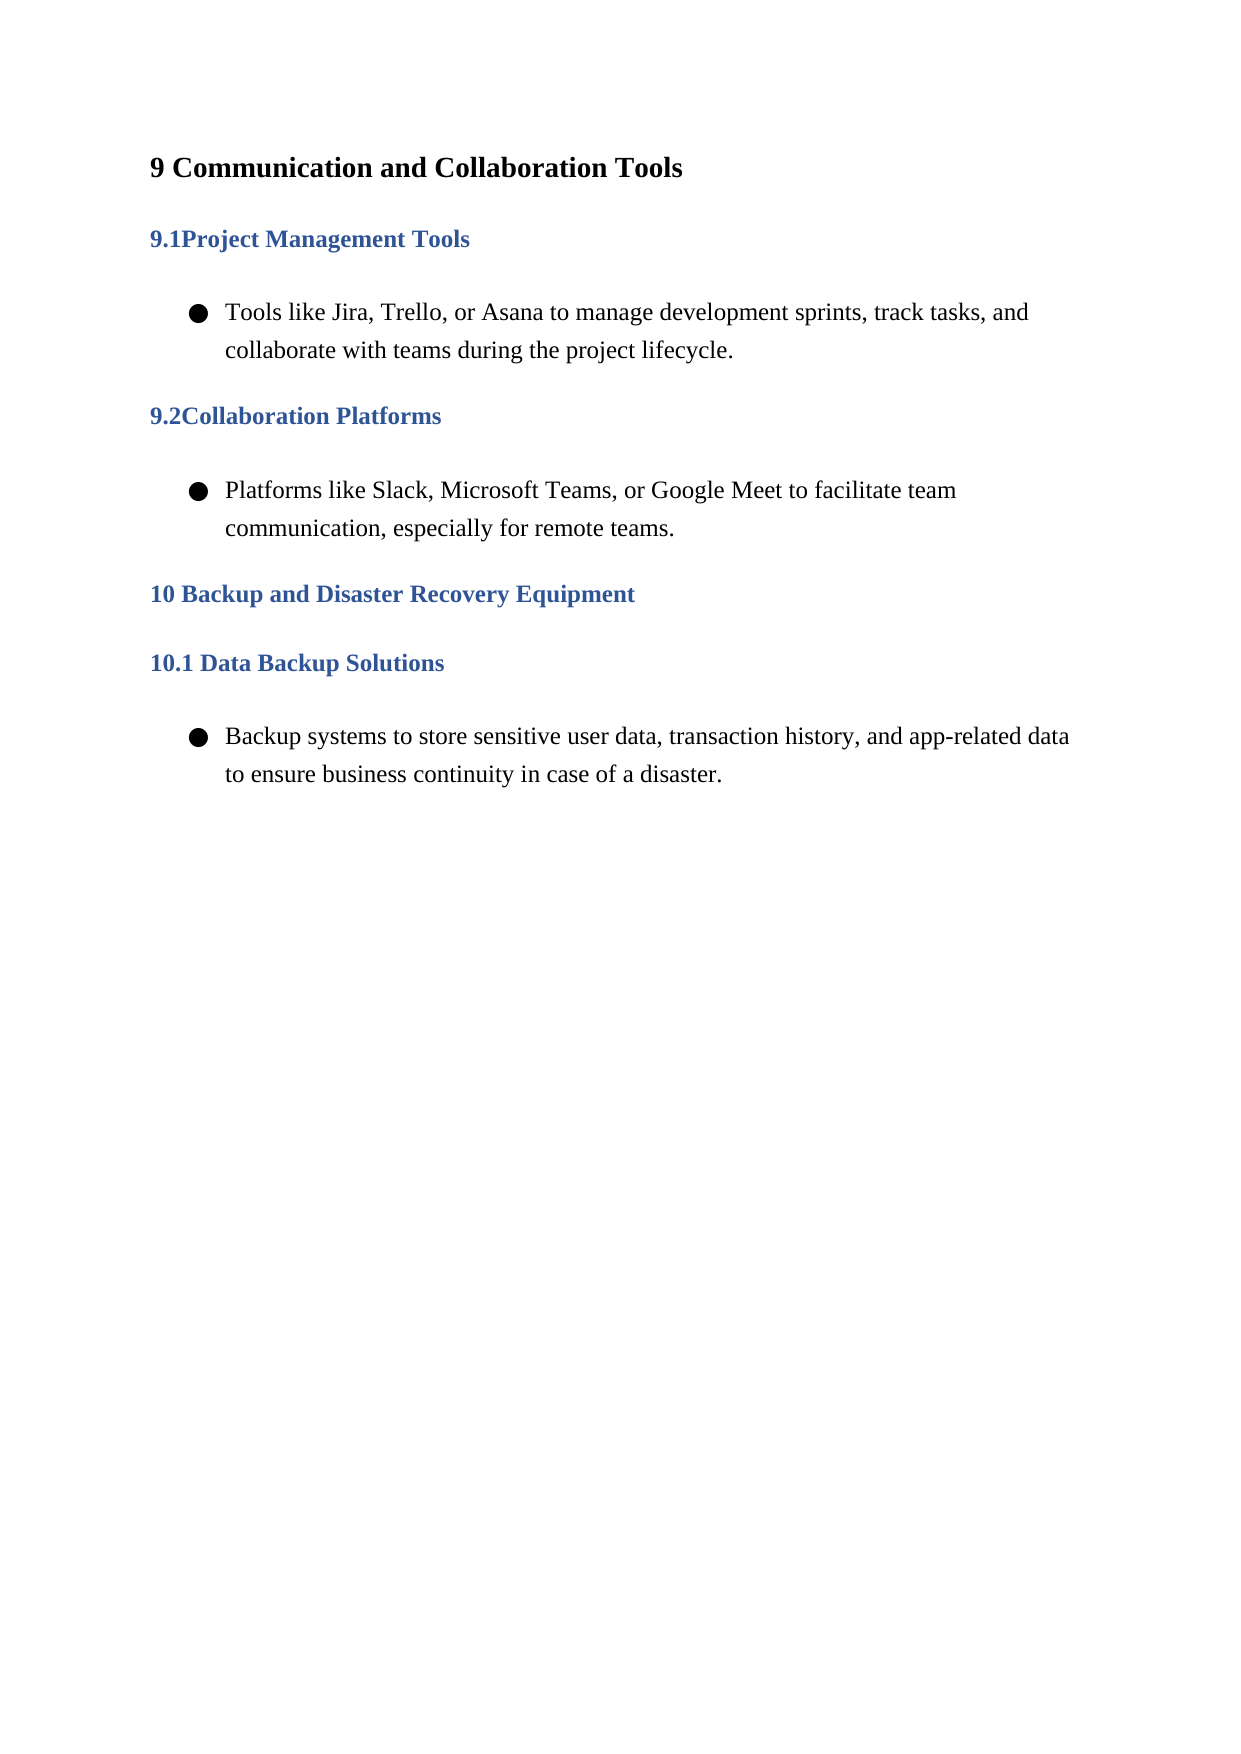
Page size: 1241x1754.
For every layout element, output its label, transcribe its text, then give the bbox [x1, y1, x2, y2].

list Tools like Jira, Trello, or Asana to manage development sprints, track tasks, and collaborate with teams during the project lifecycle. [187, 284, 1090, 364]
subtitle 10.1 Data Backup Solutions [150, 648, 1090, 676]
subtitle 9 Communication and Collaboration Tools [150, 150, 1090, 183]
subtitle 9.1Project Management Tools [150, 224, 1090, 252]
subtitle 9.2Collaboration Platforms [150, 401, 1090, 430]
subtitle 10 Backup and Disaster Recovery Equipment [150, 579, 1090, 608]
list Backup systems to store sensitive user data, transaction history, and app-related data to ensure business continuity in case of a disaster. [187, 708, 1090, 788]
list Platforms like Slack, Microsoft Teams, or Google Meet to facilitate team communication, especially for remote teams. [187, 462, 1090, 542]
